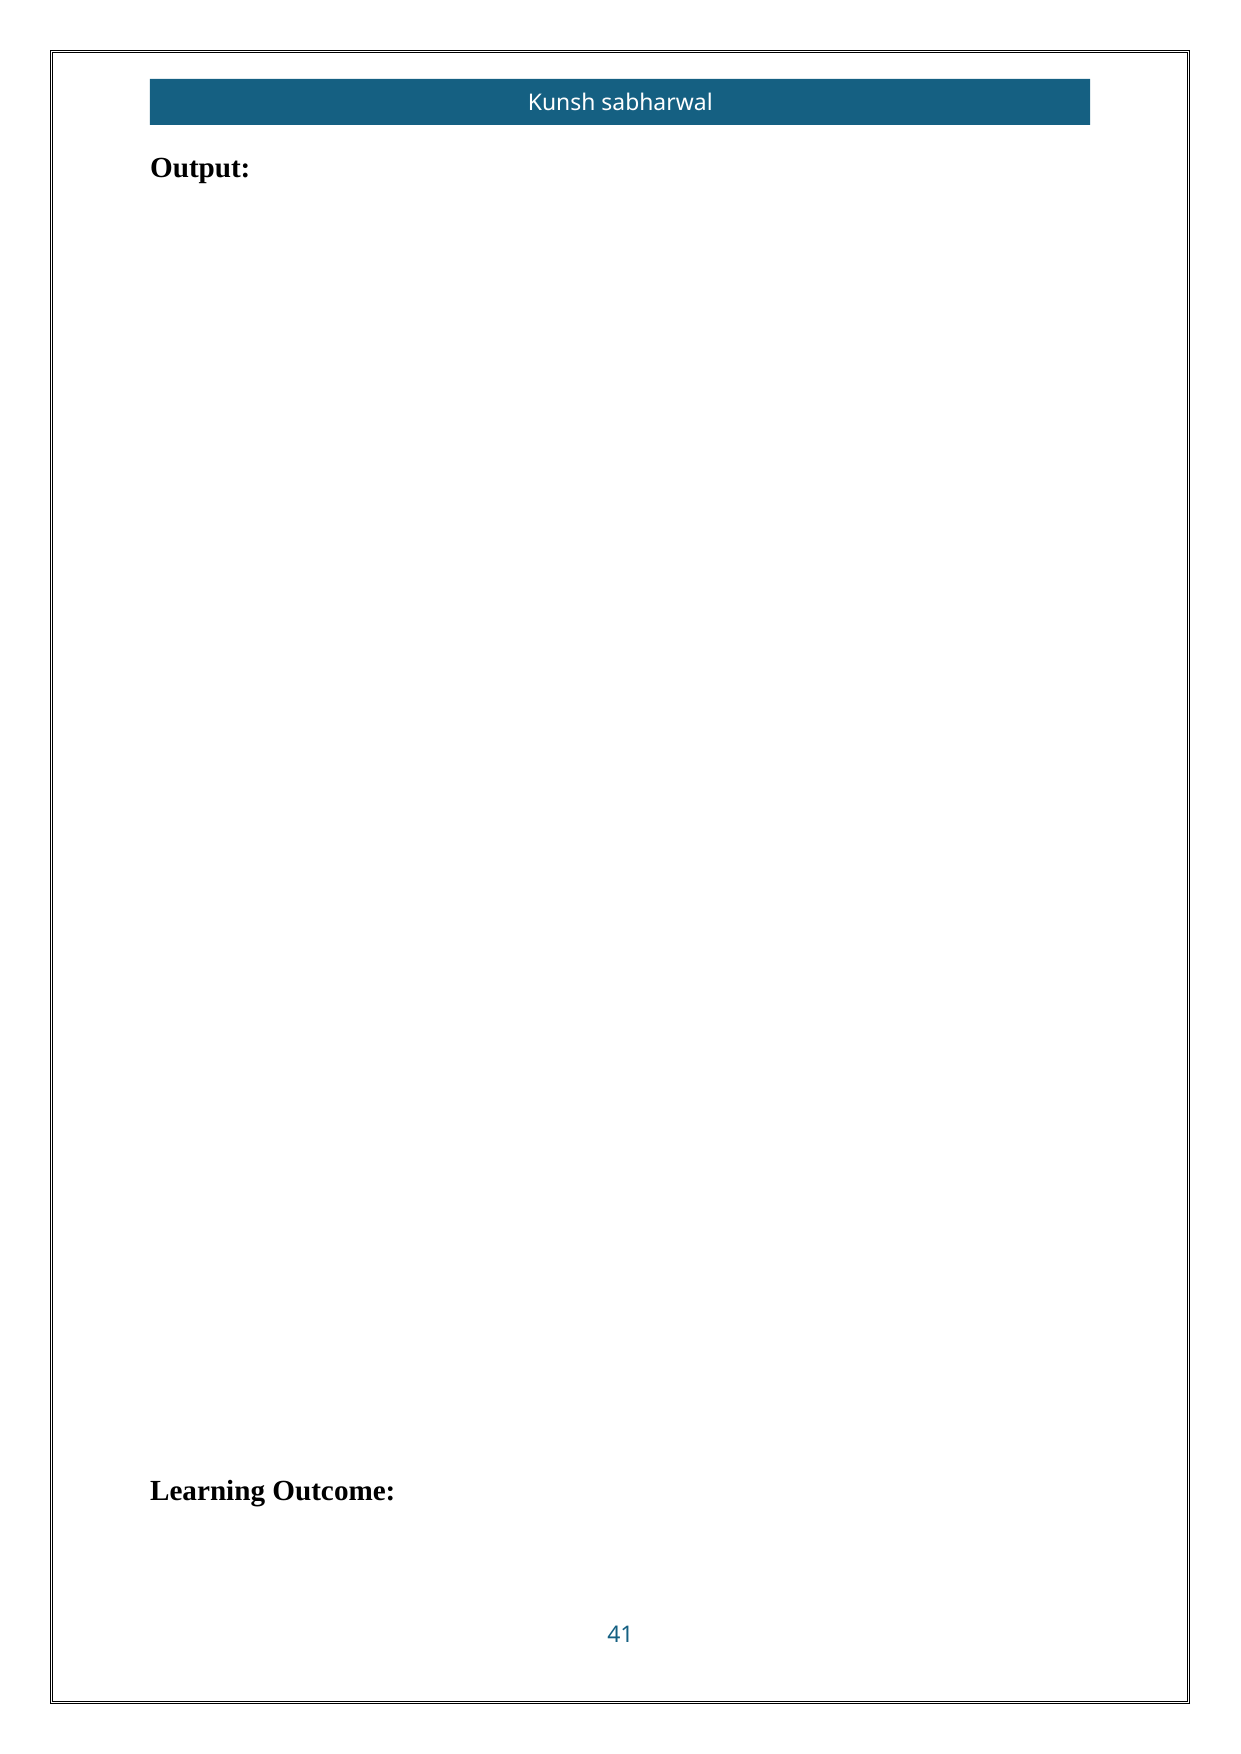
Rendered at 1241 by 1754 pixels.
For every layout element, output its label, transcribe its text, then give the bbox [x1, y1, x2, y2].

text Output: [150, 150, 1090, 183]
text Learning Outcome: [150, 203, 1090, 1506]
